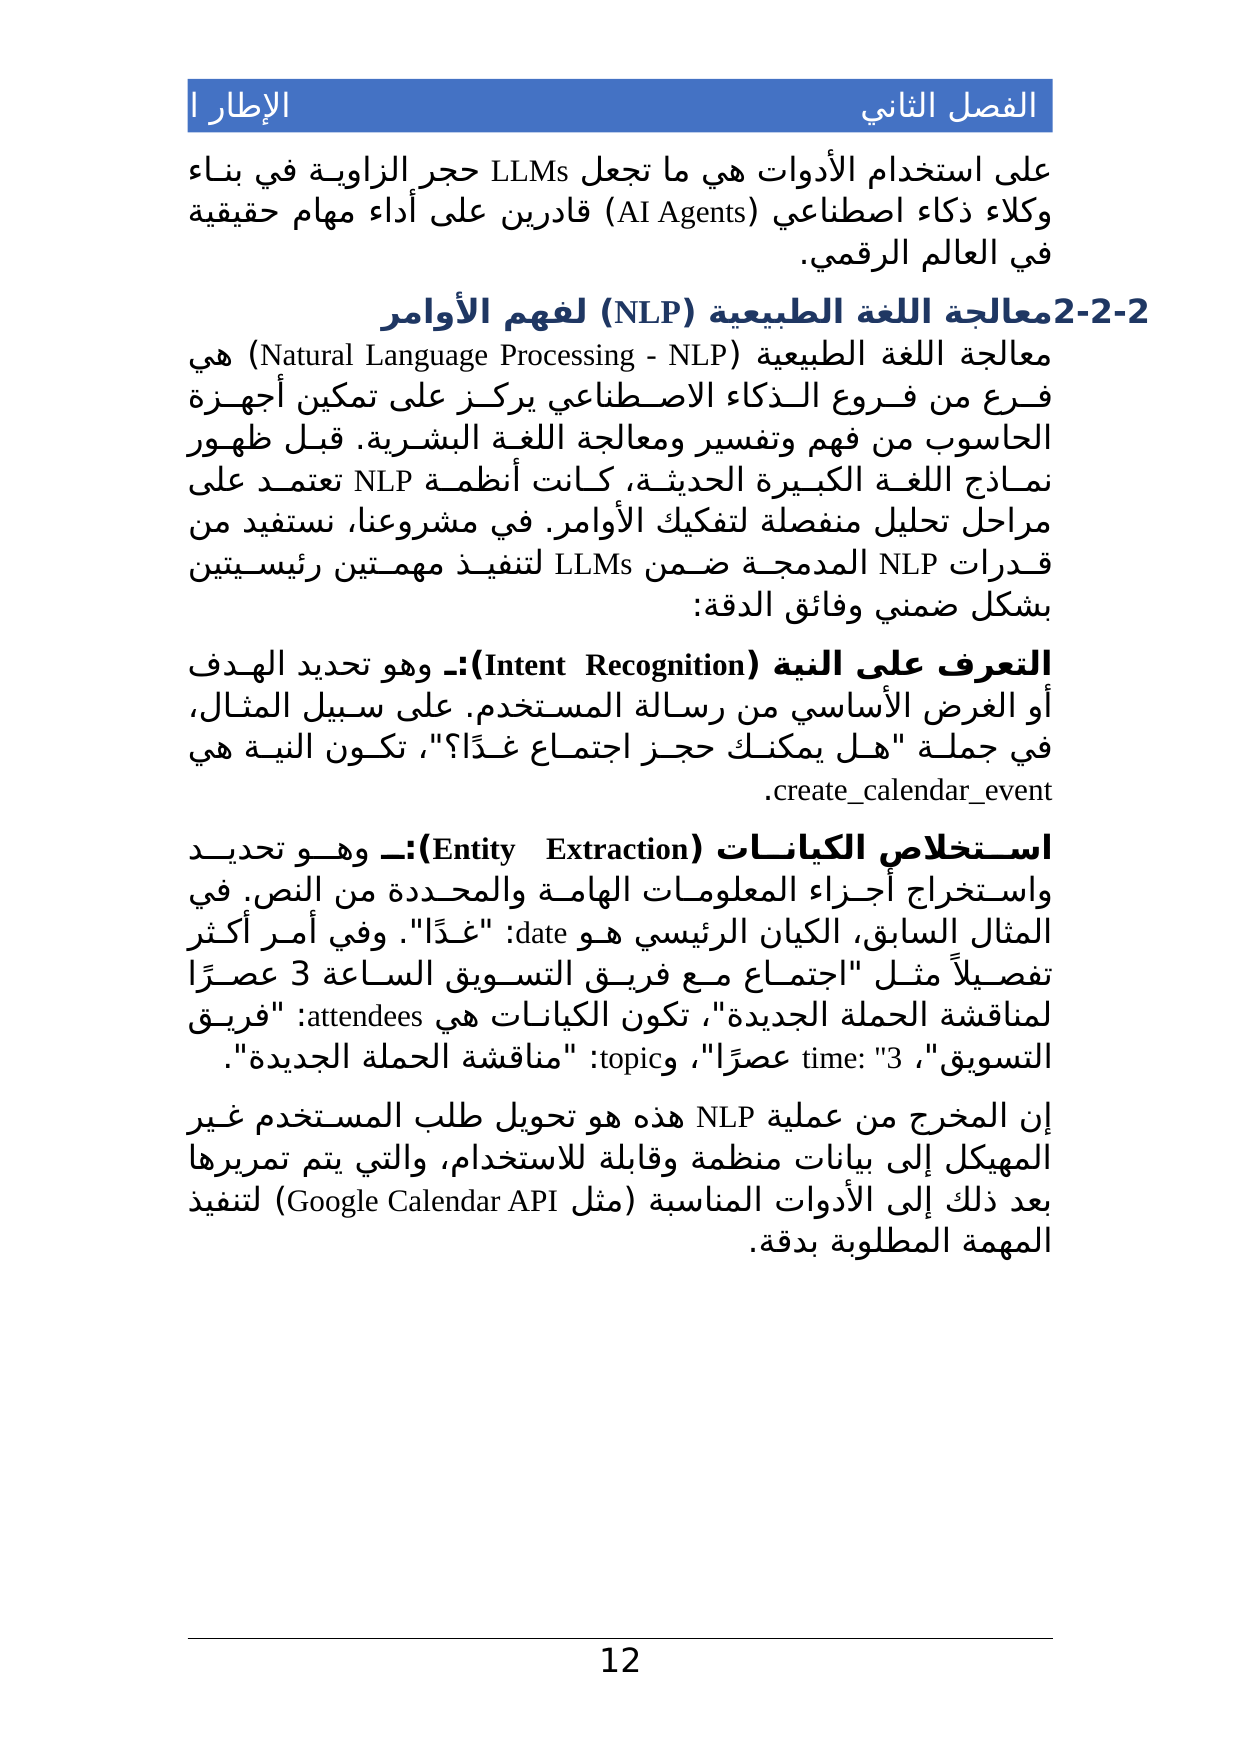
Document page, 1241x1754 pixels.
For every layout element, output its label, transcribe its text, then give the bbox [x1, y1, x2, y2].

subtitle معالجة اللغة الطبيعية (NLP) لفهم الأوامر [187, 292, 1053, 331]
text إن المخرج من عملية NLP هذه هو تحويل طلب المستخدم غير المهيكل إلى بيانات منظمة وقابلة للاستخدام، والتي يتم تمريرها بعد ذلك إلى الأدوات المناسبة (مثل Google Calendar API) لتنفيذ المهمة المطلوبة بدقة. [187, 1096, 1053, 1261]
text معالجة اللغة الطبيعية (Natural Language Processing - NLP) هي فرع من فروع الذكاء الاصطناعي يركز على تمكين أجهزة الحاسوب من فهم وتفسير ومعالجة اللغة البشرية. قبل ظهور نماذج اللغة الكبيرة الحديثة، كانت أنظمة NLP تعتمد على مراحل تحليل منفصلة لتفكيك الأوامر. في مشروعنا، نستفيد من قدرات NLP المدمجة ضمن LLMs لتنفيذ مهمتين رئيسيتين بشكل ضمني وفائق الدقة: [187, 334, 1053, 624]
text التعرف على النية (Intent Recognition): وهو تحديد الهدف أو الغرض الأساسي من رسالة المستخدم. على سبيل المثال، في جملة "هل يمكنك حجز اجتماع غدًا؟"، تكون النية هي create_calendar_event. [187, 644, 1053, 809]
text استخلاص الكيانات (Entity Extraction): وهو تحديد واستخراج أجزاء المعلومات الهامة والمحددة من النص. في المثال السابق، الكيان الرئيسي هو date: "غدًا". وفي أمر أكثر تفصيلاً مثل "اجتماع مع فريق التسويق الساعة 3 عصرًا لمناقشة الحملة الجديدة"، تكون الكيانات هي attendees: "فريق التسويق"، time: "3 عصرًا"، وtopic: "مناقشة الحملة الجديدة". [187, 828, 1053, 1077]
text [187, 150, 1053, 273]
